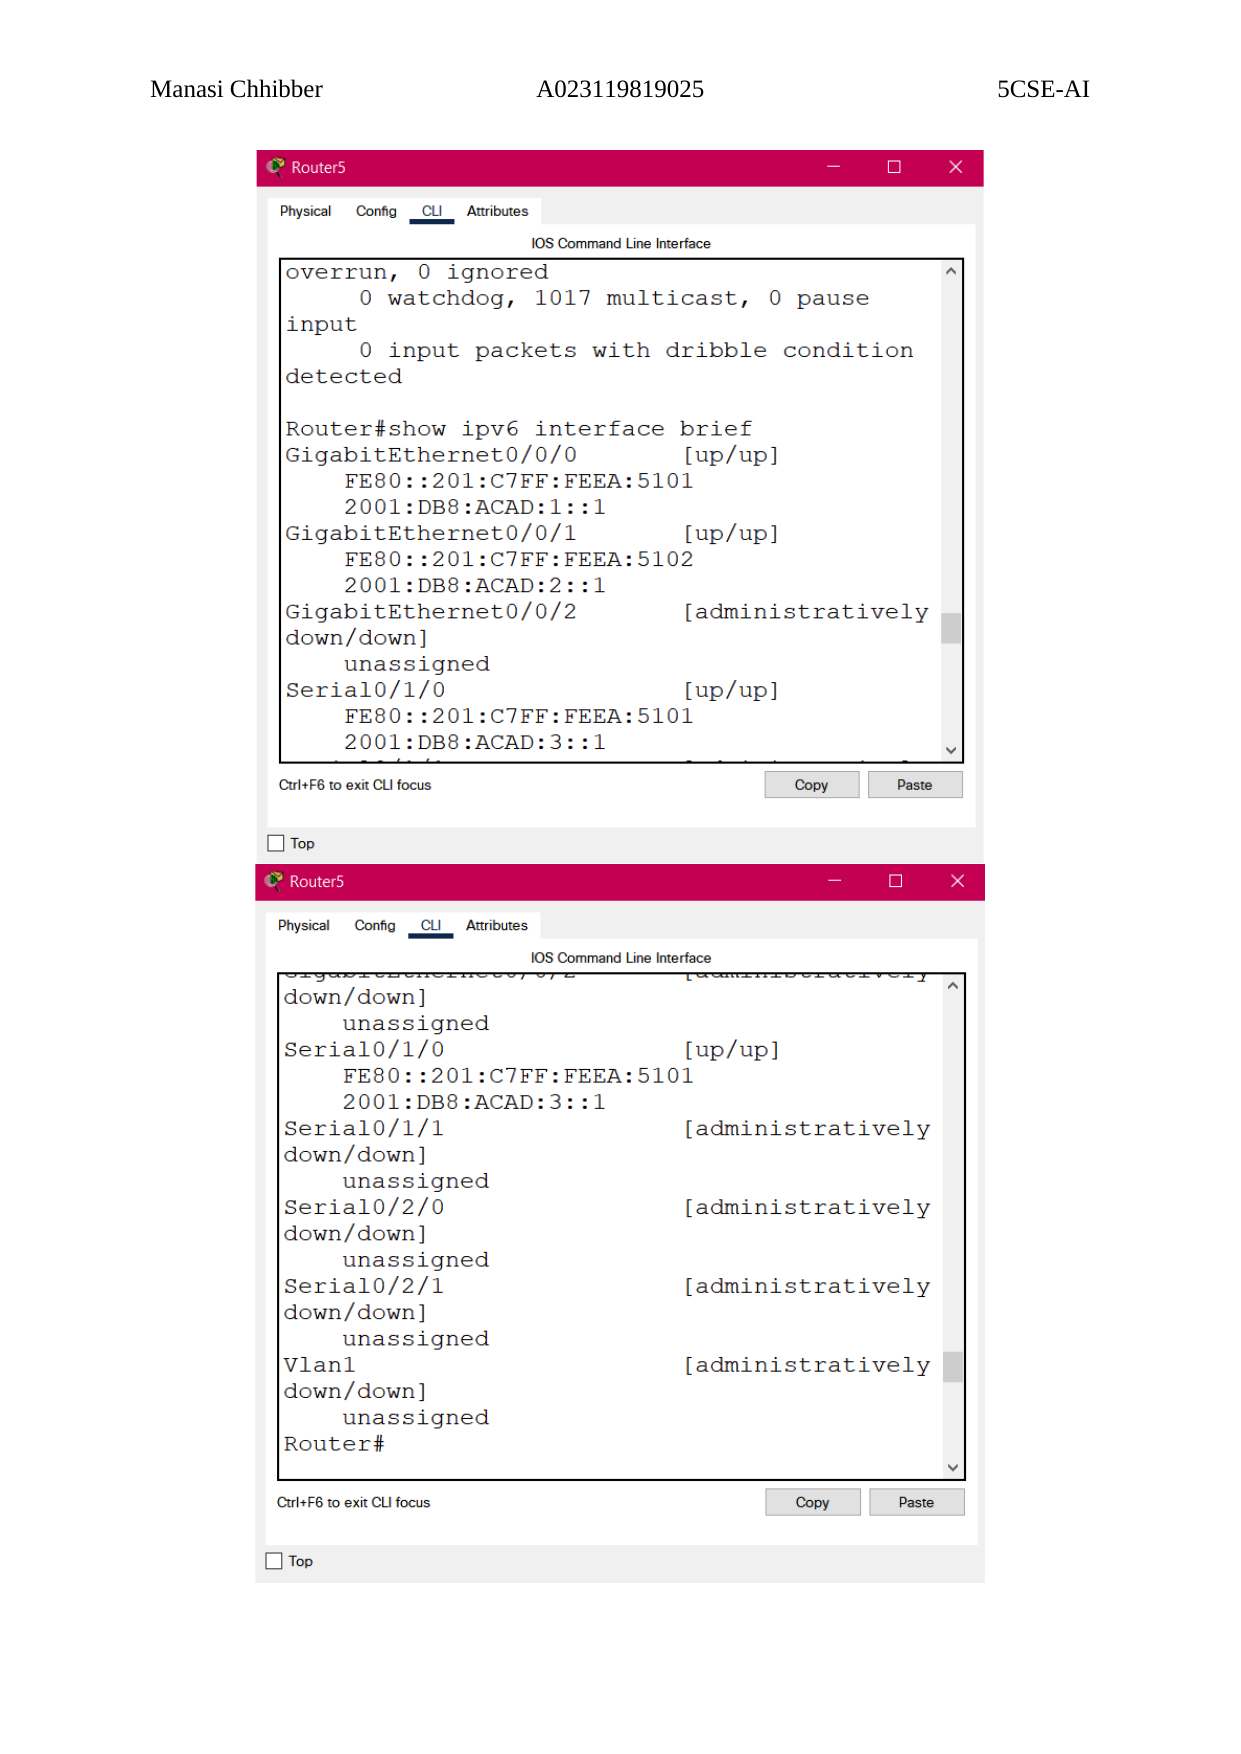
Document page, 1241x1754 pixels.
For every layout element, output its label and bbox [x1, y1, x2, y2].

picture [255, 864, 985, 1583]
picture [256, 150, 984, 863]
